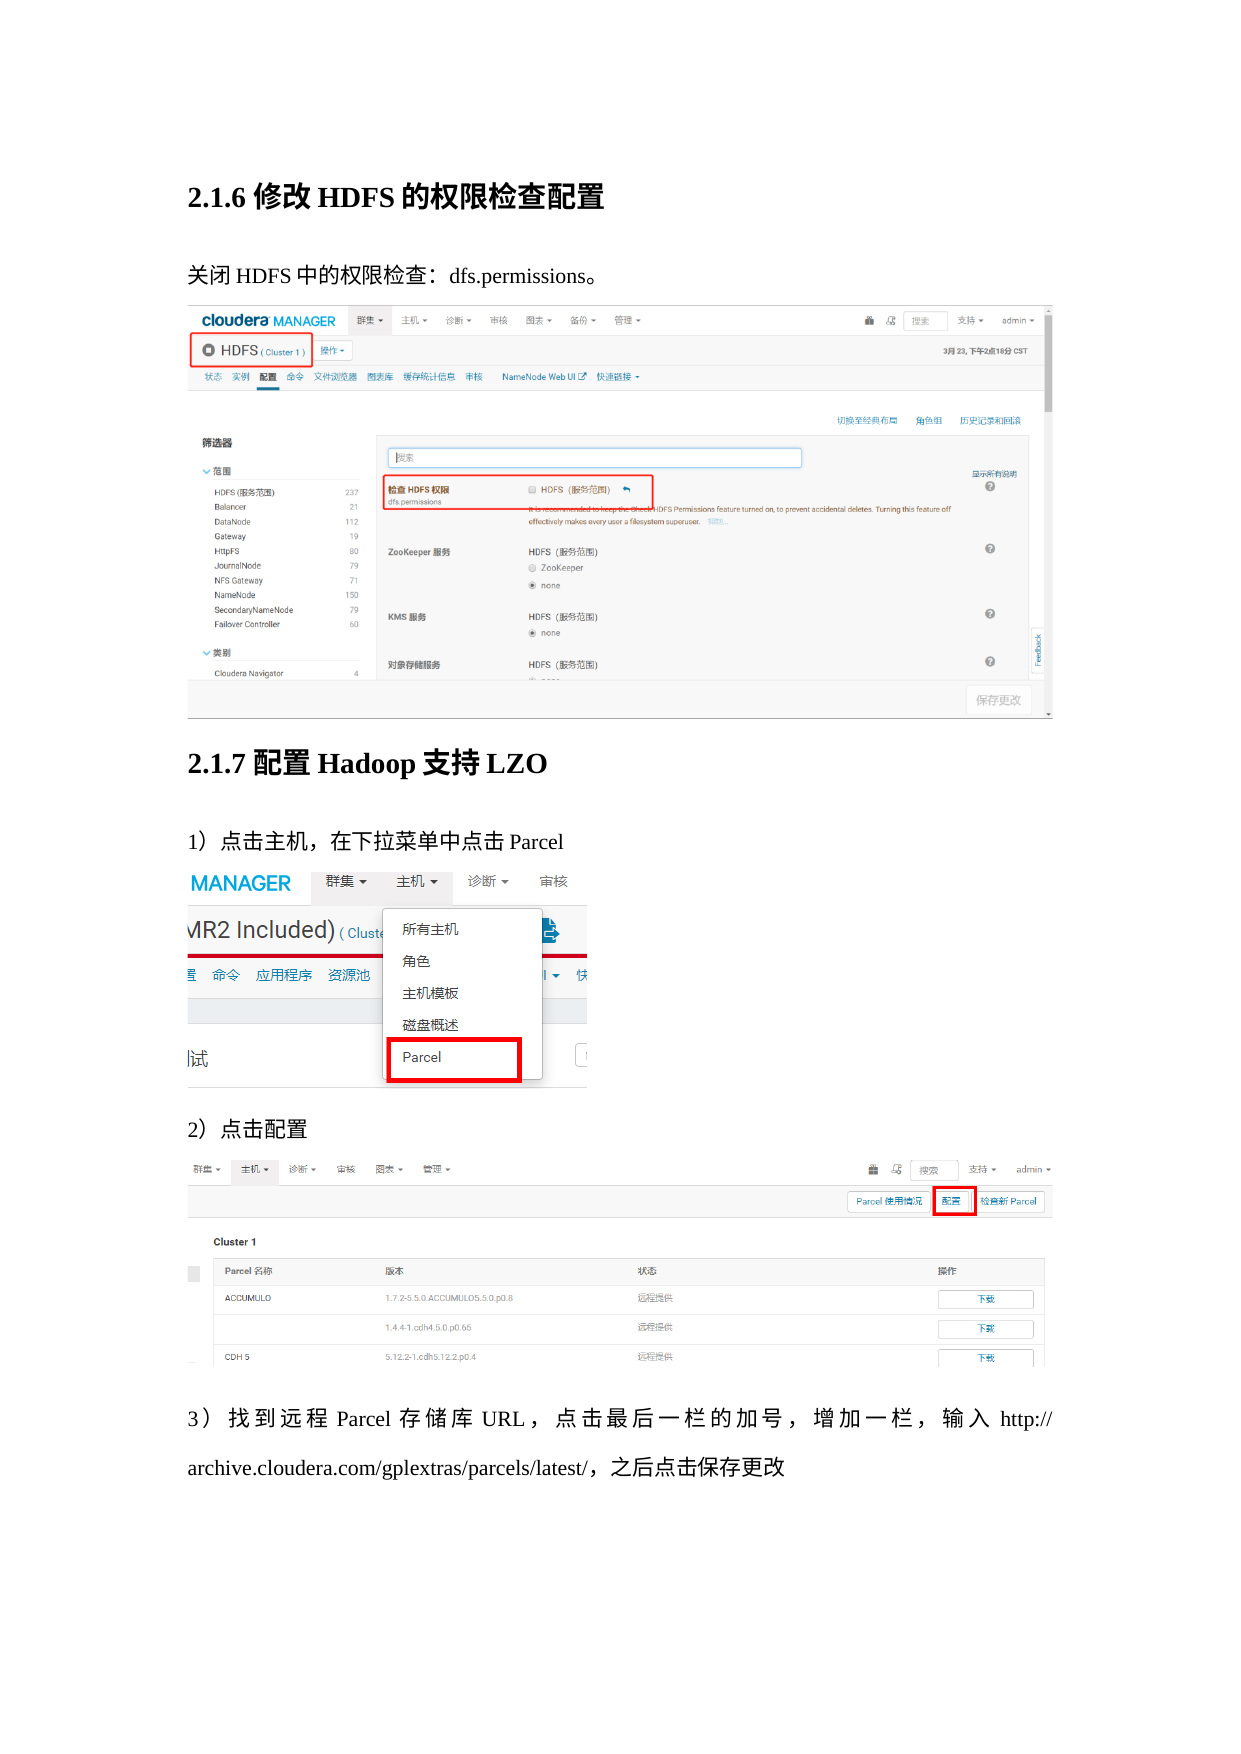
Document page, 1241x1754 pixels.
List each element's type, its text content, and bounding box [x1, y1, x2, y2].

subtitle 2.1.7 配置Hadoop支持LZO [187, 728, 1053, 793]
picture [187, 872, 587, 1089]
text 3）找到远程Parcel存储库URL，点击最后一栏的加号，增加一栏，输入http://archive.cloudera.com/gplextras/parcels/latest/，之后点击保存更改 [187, 1401, 1053, 1482]
subtitle 2.1.6 修改HDFS的权限检查配置 [187, 162, 1053, 227]
text 关闭HDFS中的权限检查：dfs.permissions。 [187, 257, 1053, 290]
picture [187, 1160, 1053, 1367]
text 1）点击主机，在下拉菜单中点击Parcel [187, 824, 1053, 856]
text 2）点击配置 [187, 1112, 1053, 1144]
picture [187, 305, 1053, 719]
